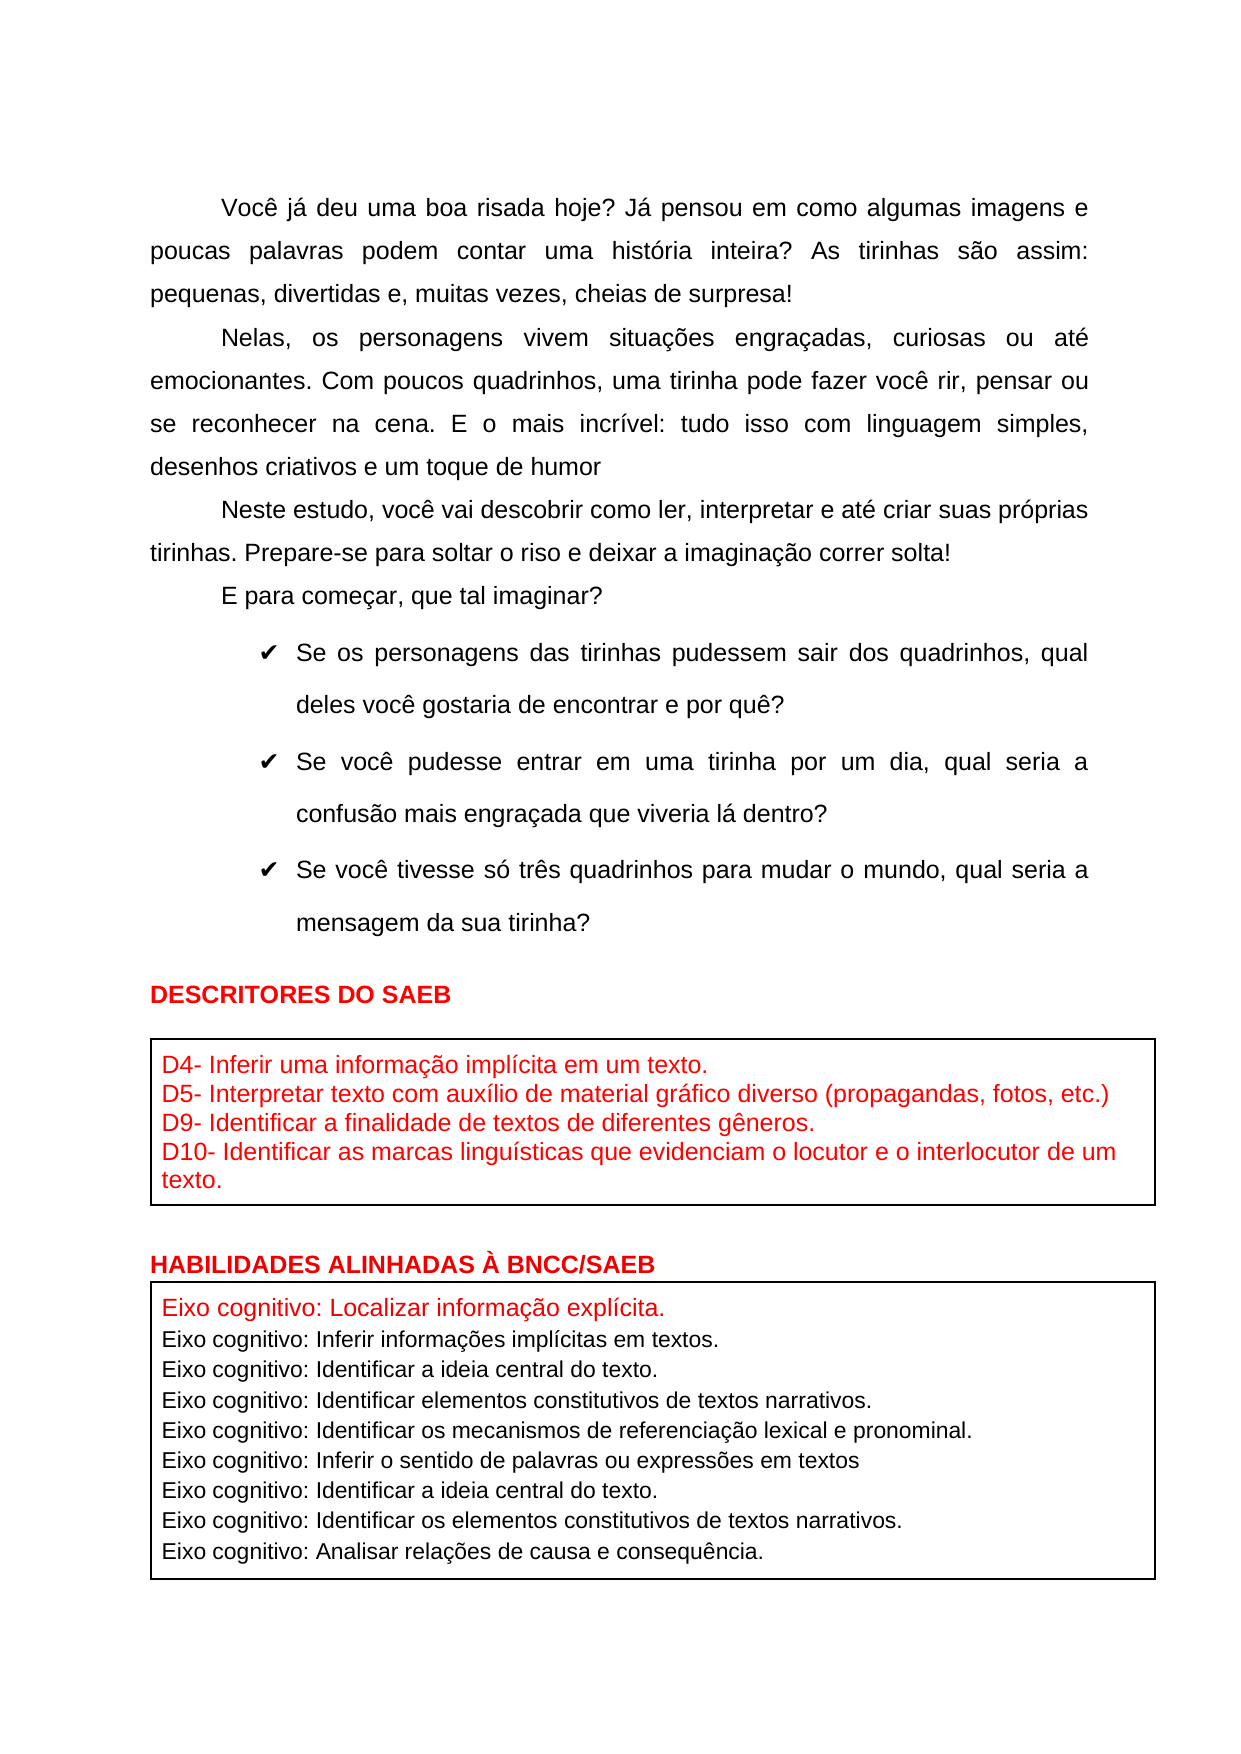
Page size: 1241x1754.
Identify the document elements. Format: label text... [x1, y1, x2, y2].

text DESCRITORES DO SAEB [150, 980, 1090, 1008]
list Se você pudesse entrar em uma tirinha por um dia, qual seria a confusão mais engraçada que viveria lá dentro? [258, 733, 1090, 827]
text Nelas, os personagens vivem situações engraçadas, curiosas ou até emocionantes. Com poucos quadrinhos, uma tirinha pode fazer você rir, pensar ou se reconhecer na cena. E o mais incrível: tudo isso com linguagem simples, desenhos criativos e um toque de humor [150, 322, 1090, 481]
list Se você tivesse só três quadrinhos para mudar o mundo, qual seria a mensagem da sua tirinha? [258, 842, 1090, 936]
text Neste estudo, você vai descobrir como ler, interpretar e até criar suas próprias tirinhas. Prepare-se para soltar o riso e deixar a imaginação correr solta! [150, 495, 1090, 567]
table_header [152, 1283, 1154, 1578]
text Você já deu uma boa risada hoje? Já pensou em como algumas imagens e poucas palavras podem contar uma história inteira? As tirinhas são assim: pequenas, divertidas e, muitas vezes, cheias de surpresa! [150, 193, 1090, 308]
text E para começar, que tal imaginar? [150, 581, 1090, 610]
list Se os personagens das tirinhas pudessem sair dos quadrinhos, qual deles você gostaria de encontrar e por quê? [258, 624, 1090, 719]
text HABILIDADES ALINHADAS À BNCC/SAEB [150, 1249, 1090, 1278]
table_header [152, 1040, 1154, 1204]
